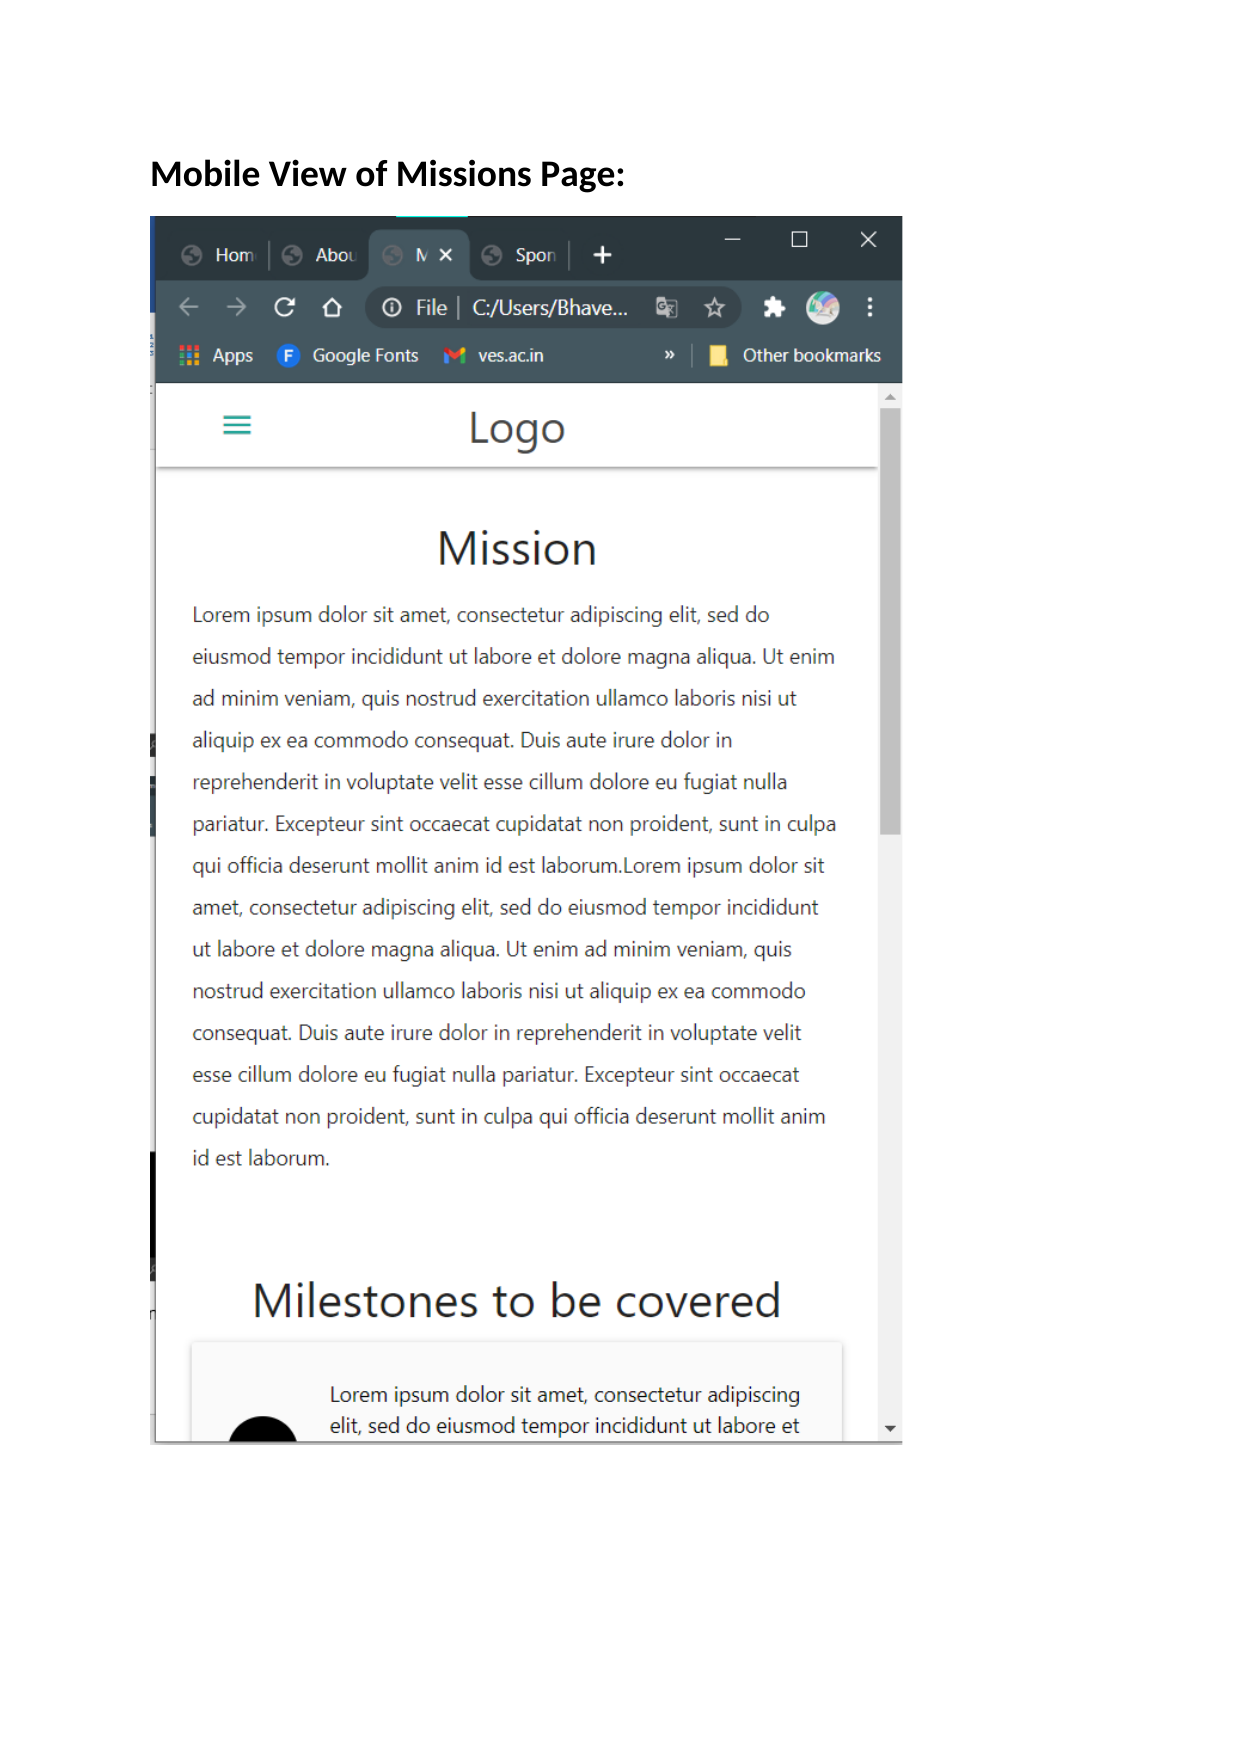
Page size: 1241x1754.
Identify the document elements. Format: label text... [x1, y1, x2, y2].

text Mobile View of Missions Page: [150, 150, 1090, 196]
picture [150, 216, 903, 1445]
